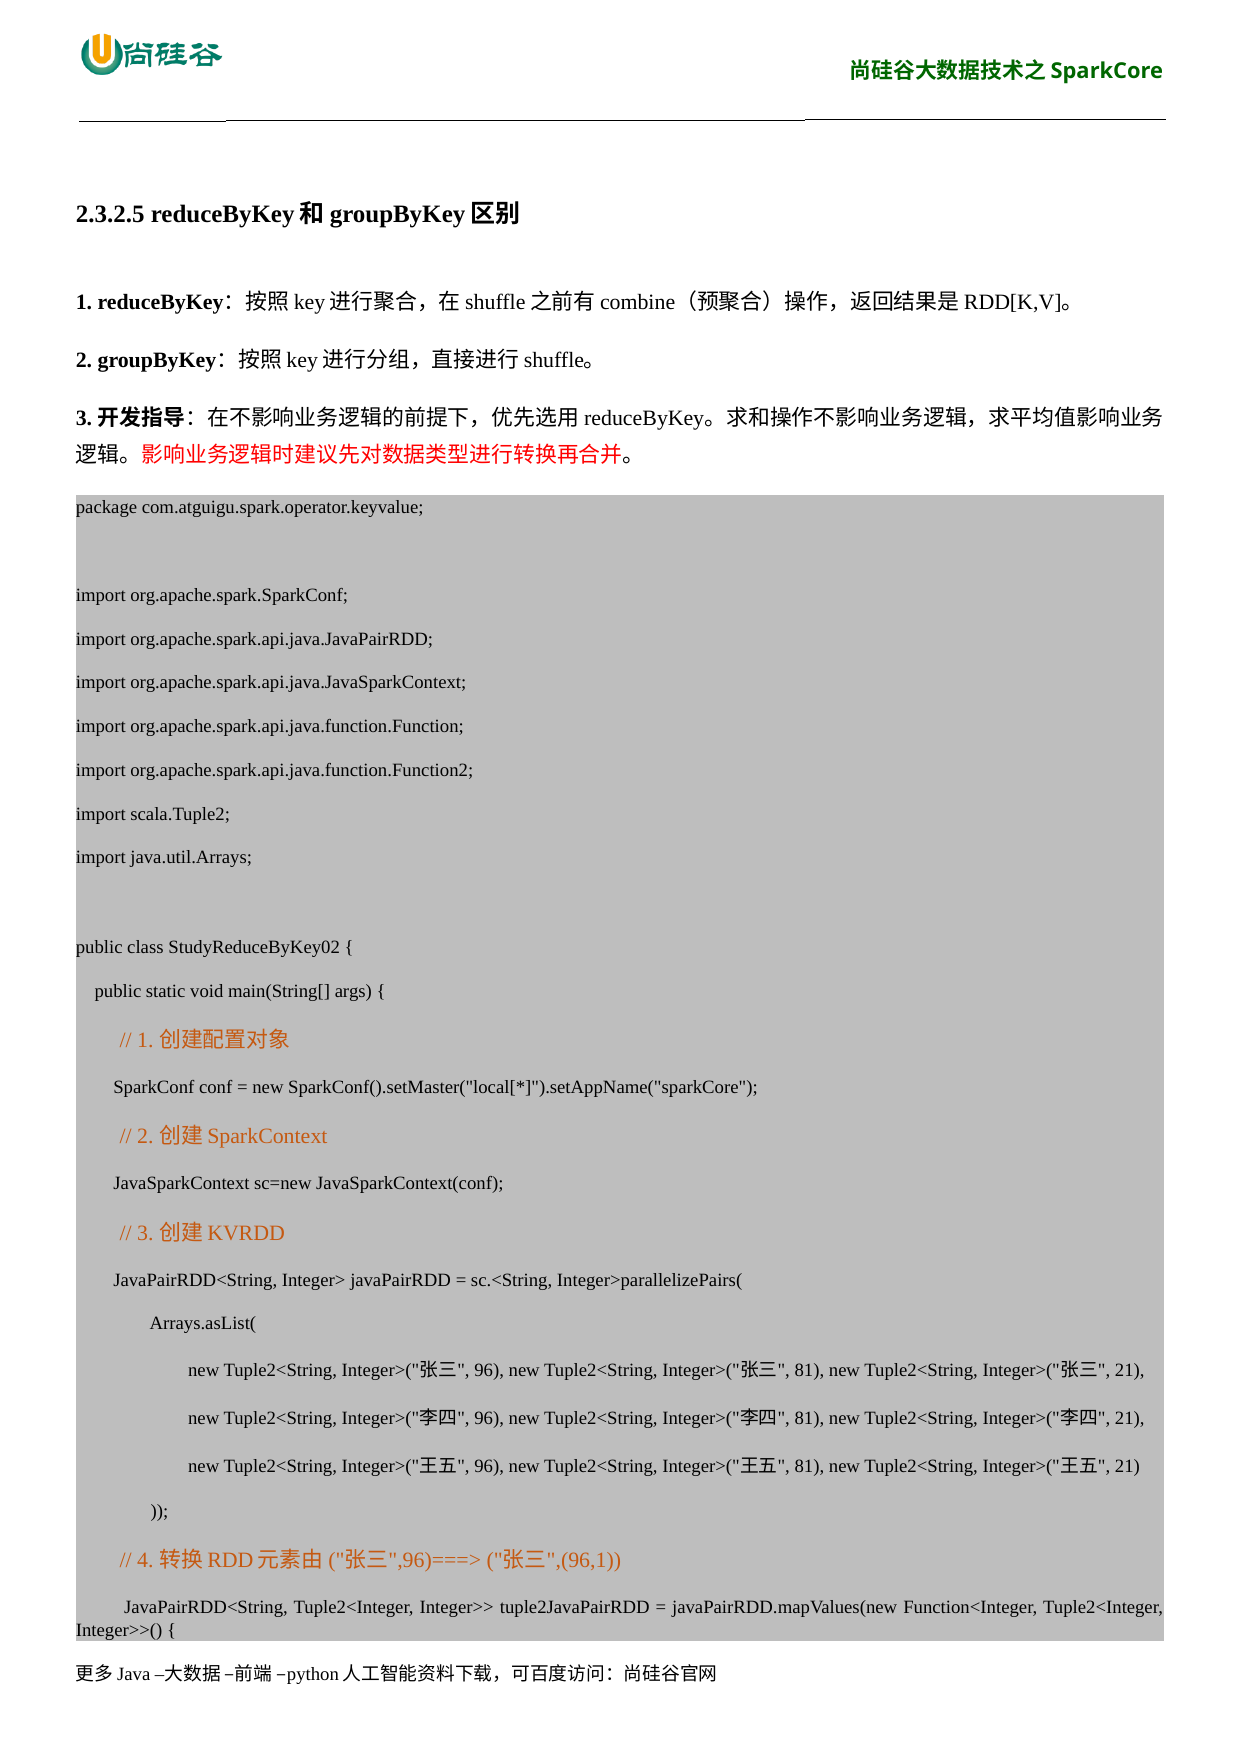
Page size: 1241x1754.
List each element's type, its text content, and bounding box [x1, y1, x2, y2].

text JavaPairRDD<String, Integer> javaPairRDD = sc.<String, Integer>parallelizePairs( [76, 1267, 1164, 1290]
text import scala.Tuple2; [76, 801, 1164, 824]
text 2.3.2.5 reduceByKey和groupByKey区别 [76, 179, 1164, 244]
text import org.apache.spark.SparkConf; [76, 582, 1164, 605]
text // 2. 创建SparkContext [76, 1118, 1164, 1150]
text JavaSparkContext sc=new JavaSparkContext(conf); [76, 1171, 1164, 1194]
text import java.util.Arrays; [76, 845, 1164, 868]
text Arrays.asList( [76, 1311, 1164, 1334]
text new Tuple2<String, Integer>("李四", 96), new Tuple2<String, Integer>("李四", 81), new Tuple2<String, Integer>("李四", 21), [76, 1403, 1164, 1430]
text public static void main(String[] args) { [76, 978, 1164, 1001]
text 3. 开发指导：在不影响业务逻辑的前提下，优先选用reduceByKey。求和操作不影响业务逻辑，求平均值影响业务逻辑。影响业务逻辑时建议先对数据类型进行转换再合并。 [76, 399, 1164, 469]
text )); [76, 1499, 1164, 1522]
text 1. reduceByKey：按照key进行聚合，在shuffle之前有combine（预聚合）操作，返回结果是RDD[K,V]。 [76, 283, 1164, 316]
text JavaPairRDD<String, Tuple2<Integer, Integer>> tuple2JavaPairRDD = javaPairRDD.mapValues(new Function<Integer, Tuple2<Integer, Integer>>() { [76, 1595, 1164, 1641]
text import org.apache.spark.api.java.function.Function2; [76, 757, 1164, 780]
text public class StudyReduceByKey02 { [76, 934, 1164, 957]
text SparkConf conf = new SparkConf().setMaster("local[*]").setAppName("sparkCore"); [76, 1074, 1164, 1097]
text 2. groupByKey：按照key进行分组，直接进行shuffle。 [76, 341, 1164, 374]
text import org.apache.spark.api.java.JavaSparkContext; [76, 670, 1164, 693]
text package com.atguigu.spark.operator.keyvalue; [76, 495, 1164, 518]
text new Tuple2<String, Integer>("张三", 96), new Tuple2<String, Integer>("张三", 81), new Tuple2<String, Integer>("张三", 21), [76, 1354, 1164, 1382]
text new Tuple2<String, Integer>("王五", 96), new Tuple2<String, Integer>("王五", 81), new Tuple2<String, Integer>("王五", 21) [76, 1451, 1164, 1478]
text // 1. 创建配置对象 [76, 1022, 1164, 1054]
text // 4. 转换RDD元素由 ("张三",96)===> ("张三",(96,1)) [76, 1542, 1164, 1574]
text import org.apache.spark.api.java.function.Function; [76, 713, 1164, 736]
text // 3. 创建KVRDD [76, 1214, 1164, 1246]
text import org.apache.spark.api.java.JavaPairRDD; [76, 626, 1164, 649]
